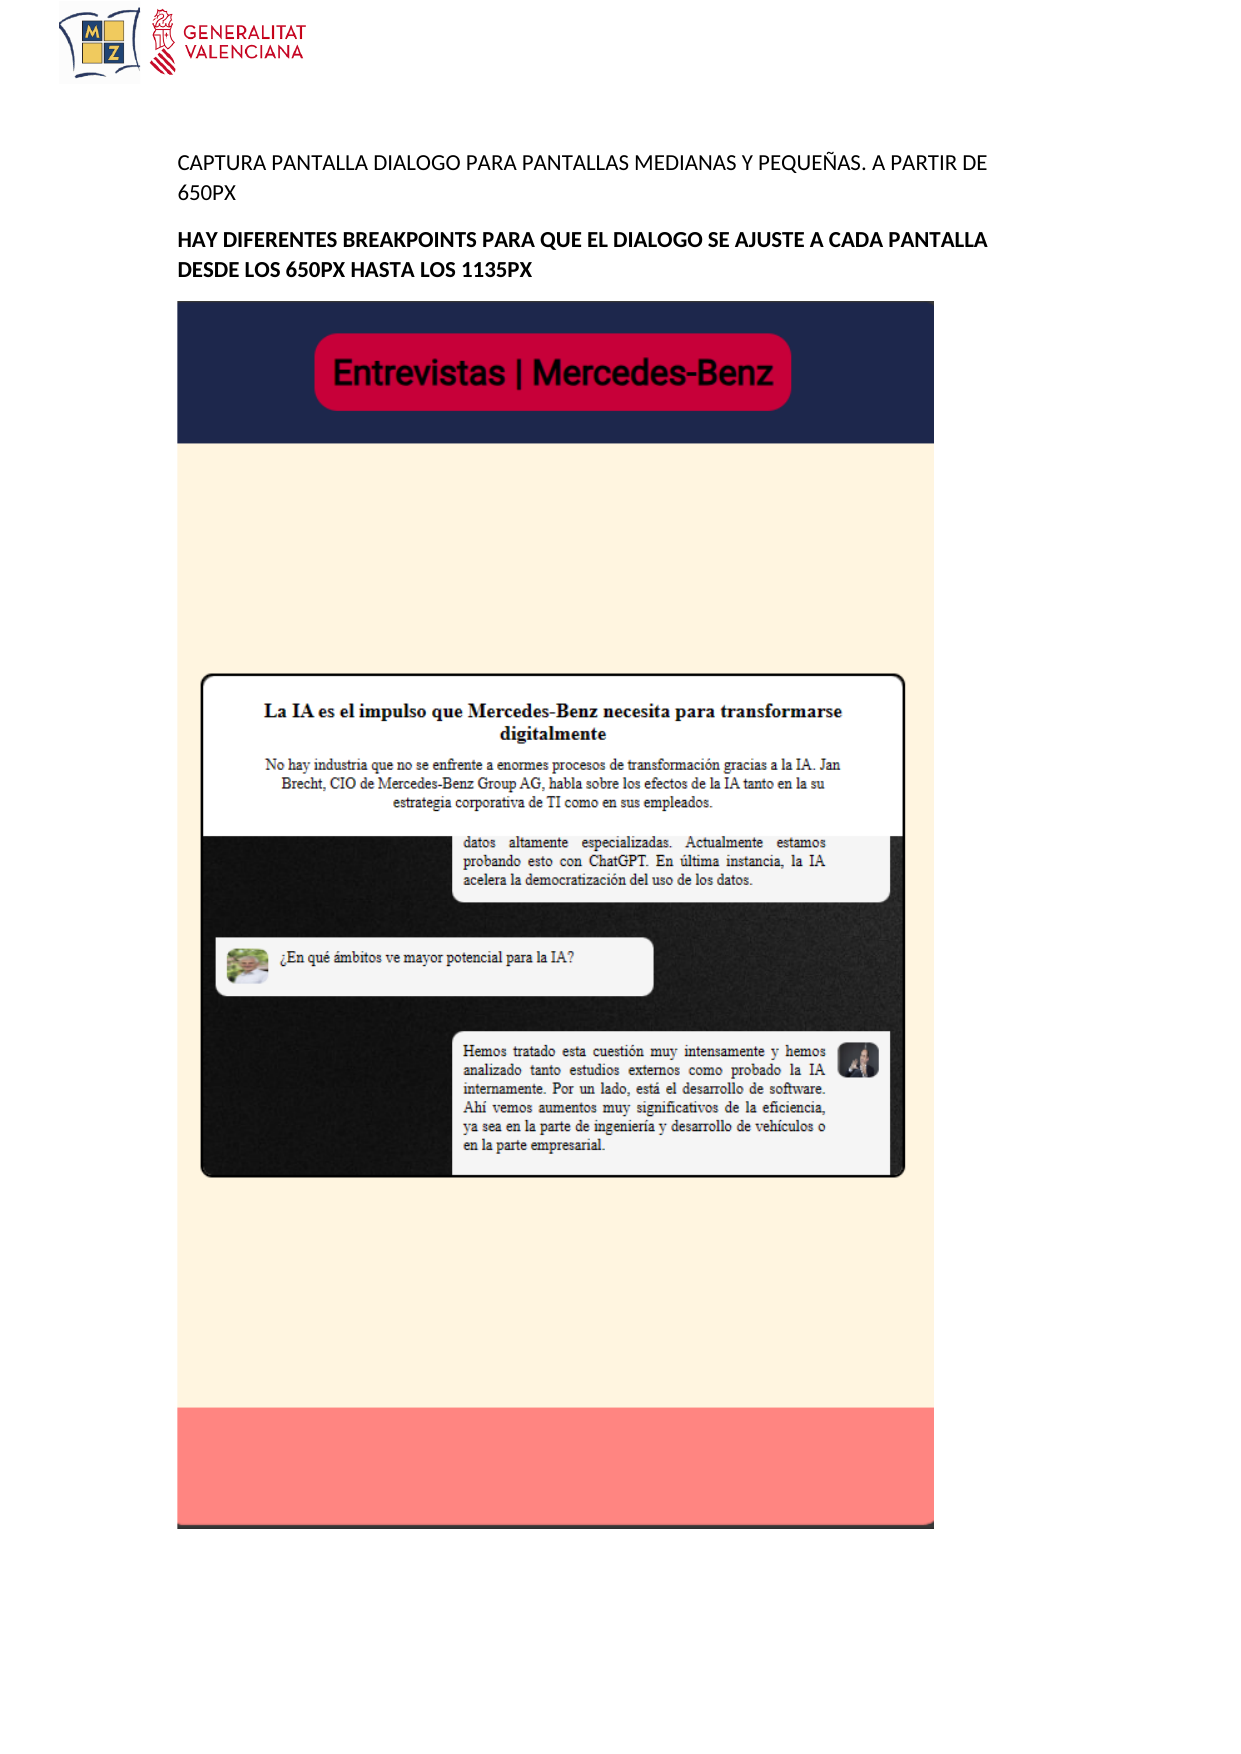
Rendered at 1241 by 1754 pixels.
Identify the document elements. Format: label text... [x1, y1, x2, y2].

text CAPTURA PANTALLA DIALOGO PARA PANTALLAS MEDIANAS Y PEQUEÑAS. A PARTIR DE 650PX [177, 148, 1048, 206]
text HAY DIFERENTES BREAKPOINTS PARA QUE EL DIALOGO SE AJUSTE A CADA PANTALLA DESDE LOS 650PX HASTA LOS 1135PX [177, 225, 1048, 283]
picture [177, 301, 934, 1529]
picture [59, 0, 315, 84]
